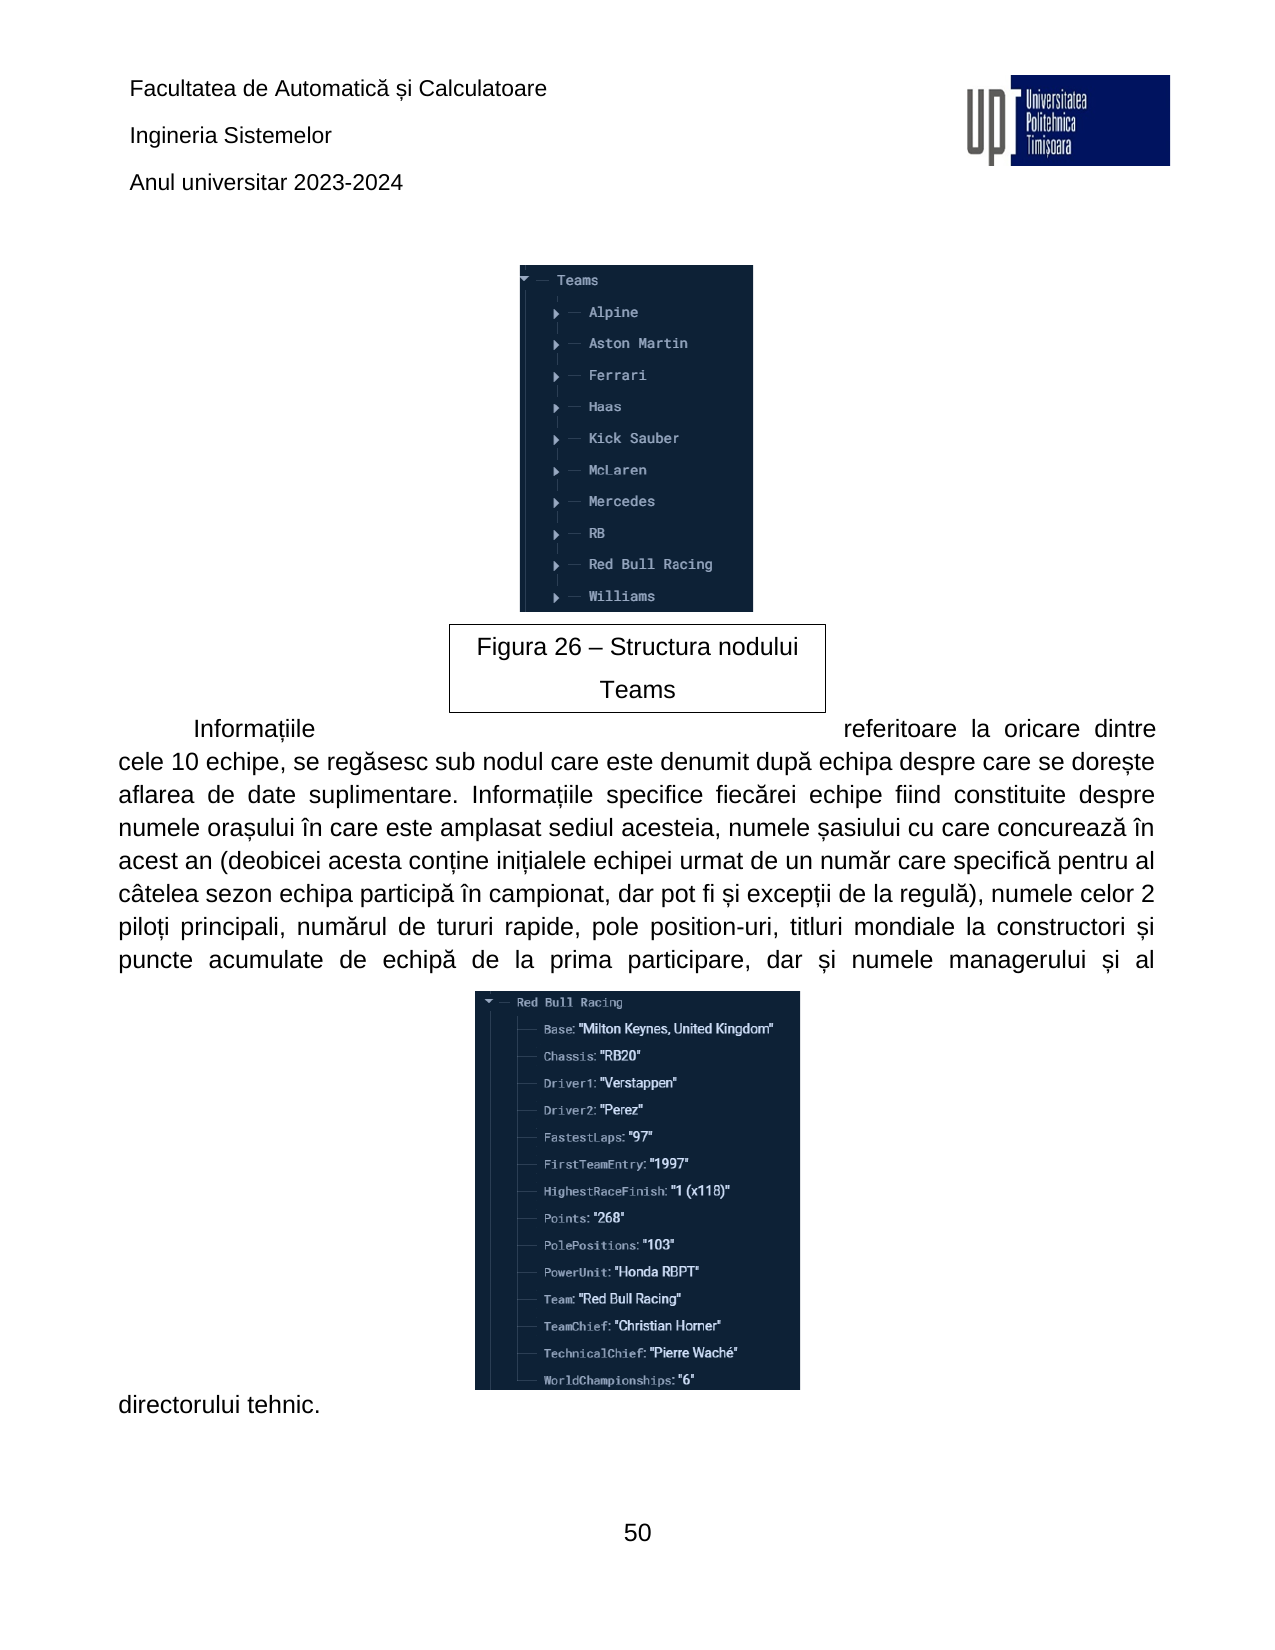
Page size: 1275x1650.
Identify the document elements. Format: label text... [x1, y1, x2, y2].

picture [967, 75, 1171, 166]
text Informațiile referitoare la oricare dintre cele 10 echipe, se regăsesc sub nodul care este denumit după echipa despre care se dorește aflarea de date suplimentare. Informațiile specifice fiecărei echipe fiind constituite despre numele orașului în care este amplasat sediul acesteia, numele șasiului cu care concurează în acest an (deobicei acesta conține inițialele echipei urmat de un număr care specifică pentru al câtelea sezon echipa participă în campionat, dar pot fi și excepții de la regulă), numele celor 2 piloți principali, numărul de tururi rapide, pole position-uri, titluri mondiale la constructori și puncte acumulate de echipă de la prima participare, dar și numele managerului și al directorului tehnic. [118, 714, 1157, 1419]
picture [518, 265, 753, 610]
picture [475, 991, 800, 1390]
